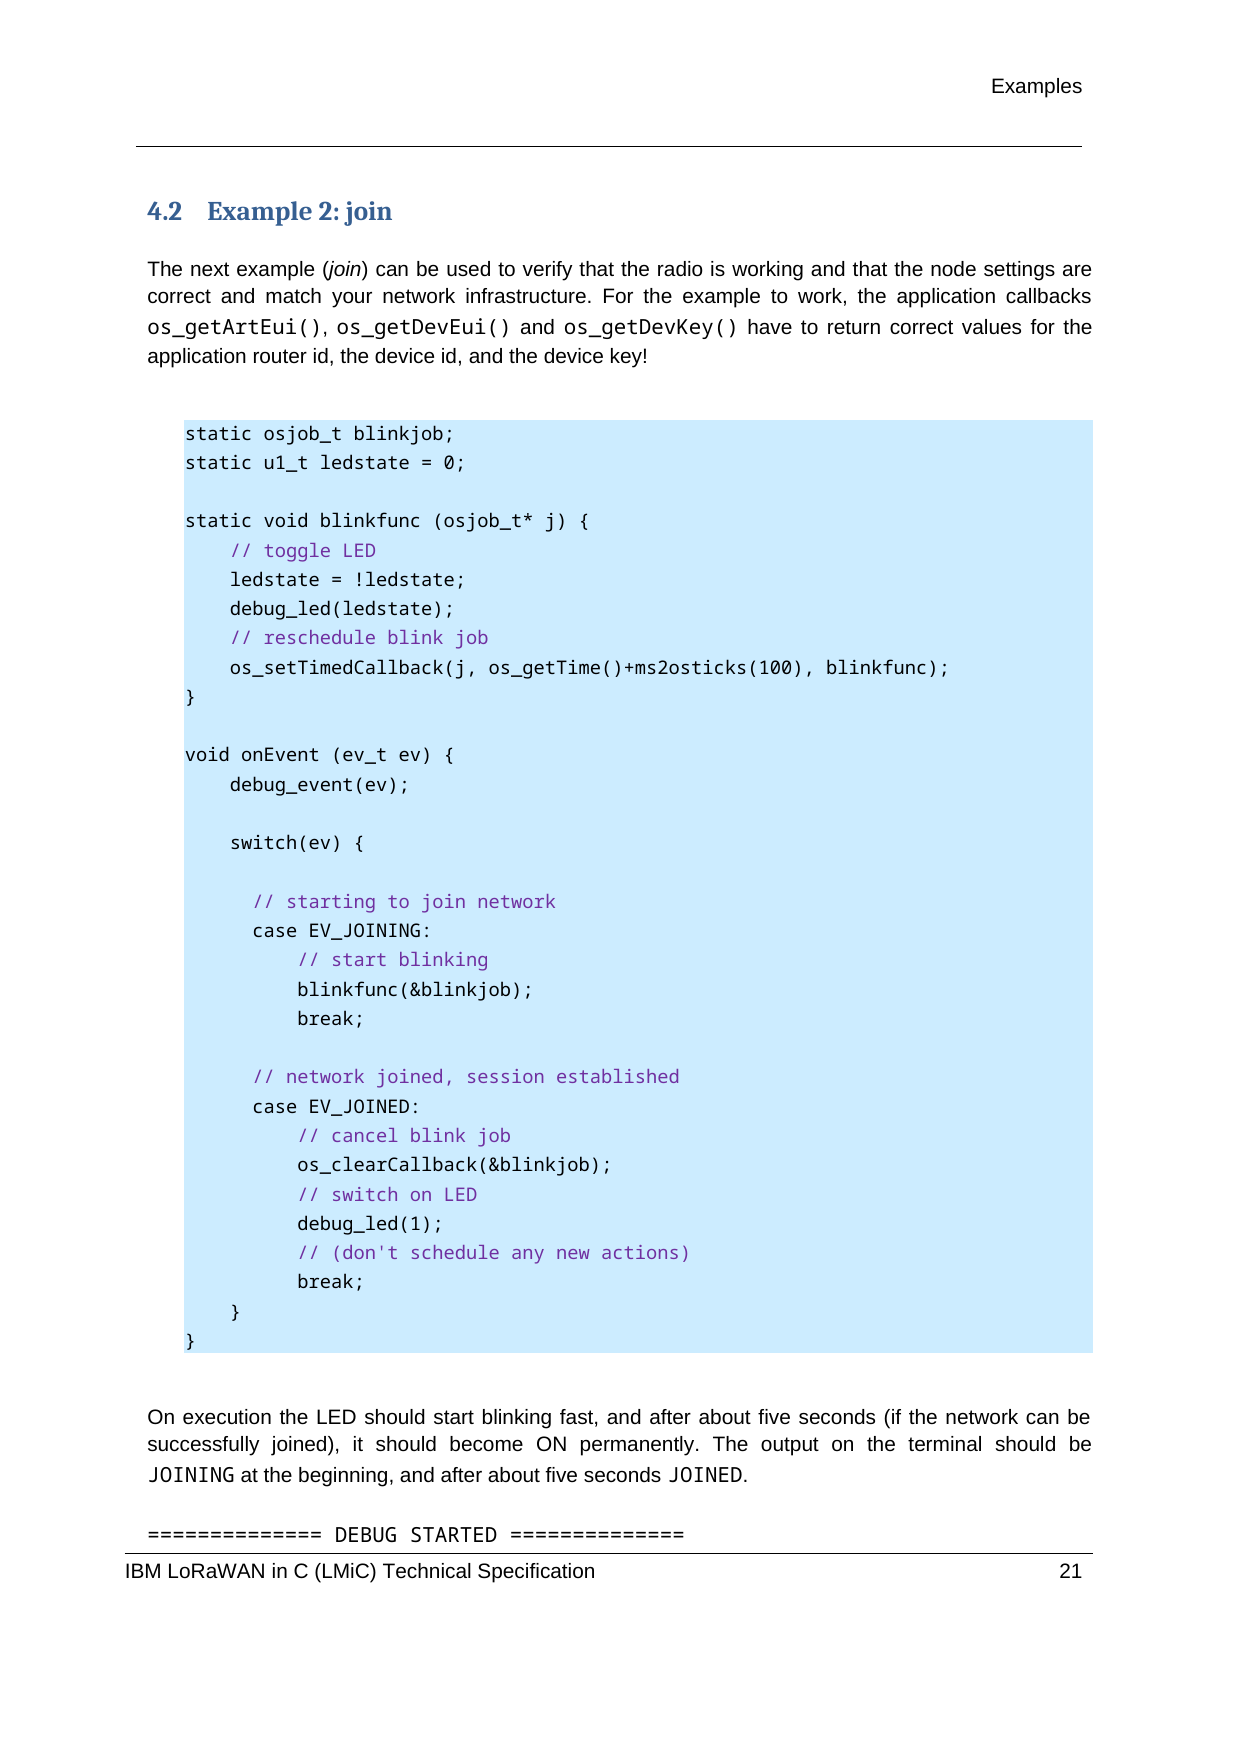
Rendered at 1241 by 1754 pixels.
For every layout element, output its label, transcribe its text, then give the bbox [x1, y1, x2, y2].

list debug_led(ledstate); [184, 595, 1093, 621]
list static u1_t ledstate = 0; [184, 449, 1093, 474]
list debug_led(1); [184, 1210, 1093, 1236]
list ledstate = !ledstate; [184, 566, 1093, 592]
list } [184, 1298, 1093, 1323]
list switch(ev) { [184, 829, 1093, 855]
text The next example (join) can be used to verify that the radio is working and that the node settings are correct and match your network infrastructure. For the example to work, the application callbacks os_getArtEui(), os_getDevEui() and os_getDevKey() have to return correct values for the application router id, the device id, and the device key! [147, 256, 1093, 368]
list break; [184, 1269, 1093, 1294]
list // switch on LED [184, 1181, 1093, 1206]
list // toggle LED [184, 537, 1093, 562]
list // network joined, session established [184, 1064, 1093, 1089]
text On execution the LED should start blinking fast, and after about five seconds (if the network can be successfully joined), it should become ON permanently. The output on the terminal should be JOINING at the beginning, and after about five seconds JOINED. [147, 1405, 1093, 1489]
list static osjob_t blinkjob; [184, 420, 1093, 445]
list } [184, 1327, 1093, 1353]
text ============== DEBUG STARTED ============== [147, 1521, 1093, 1549]
list // cancel blink job [184, 1122, 1093, 1148]
list static void blinkfunc (osjob_t* j) { [184, 508, 1093, 533]
list // reschedule blink job [184, 625, 1093, 650]
list os_setTimedCallback(j, os_getTime()+ms2osticks(100), blinkfunc); [184, 654, 1093, 679]
list // (don't schedule any new actions) [184, 1239, 1093, 1265]
list os_clearCallback(&blinkjob); [184, 1152, 1093, 1177]
list void onEvent (ev_t ev) { [184, 742, 1093, 767]
list case EV_JOINED: [184, 1093, 1093, 1118]
list case EV_JOINING: [184, 917, 1093, 943]
list debug_event(ev); [184, 771, 1093, 797]
list // start blinking [184, 947, 1093, 972]
list } [184, 683, 1093, 709]
list // starting to join network [184, 888, 1093, 914]
list break; [184, 1005, 1093, 1031]
subtitle Example 2: join [147, 196, 1093, 227]
list blinkfunc(&blinkjob); [184, 976, 1093, 1001]
